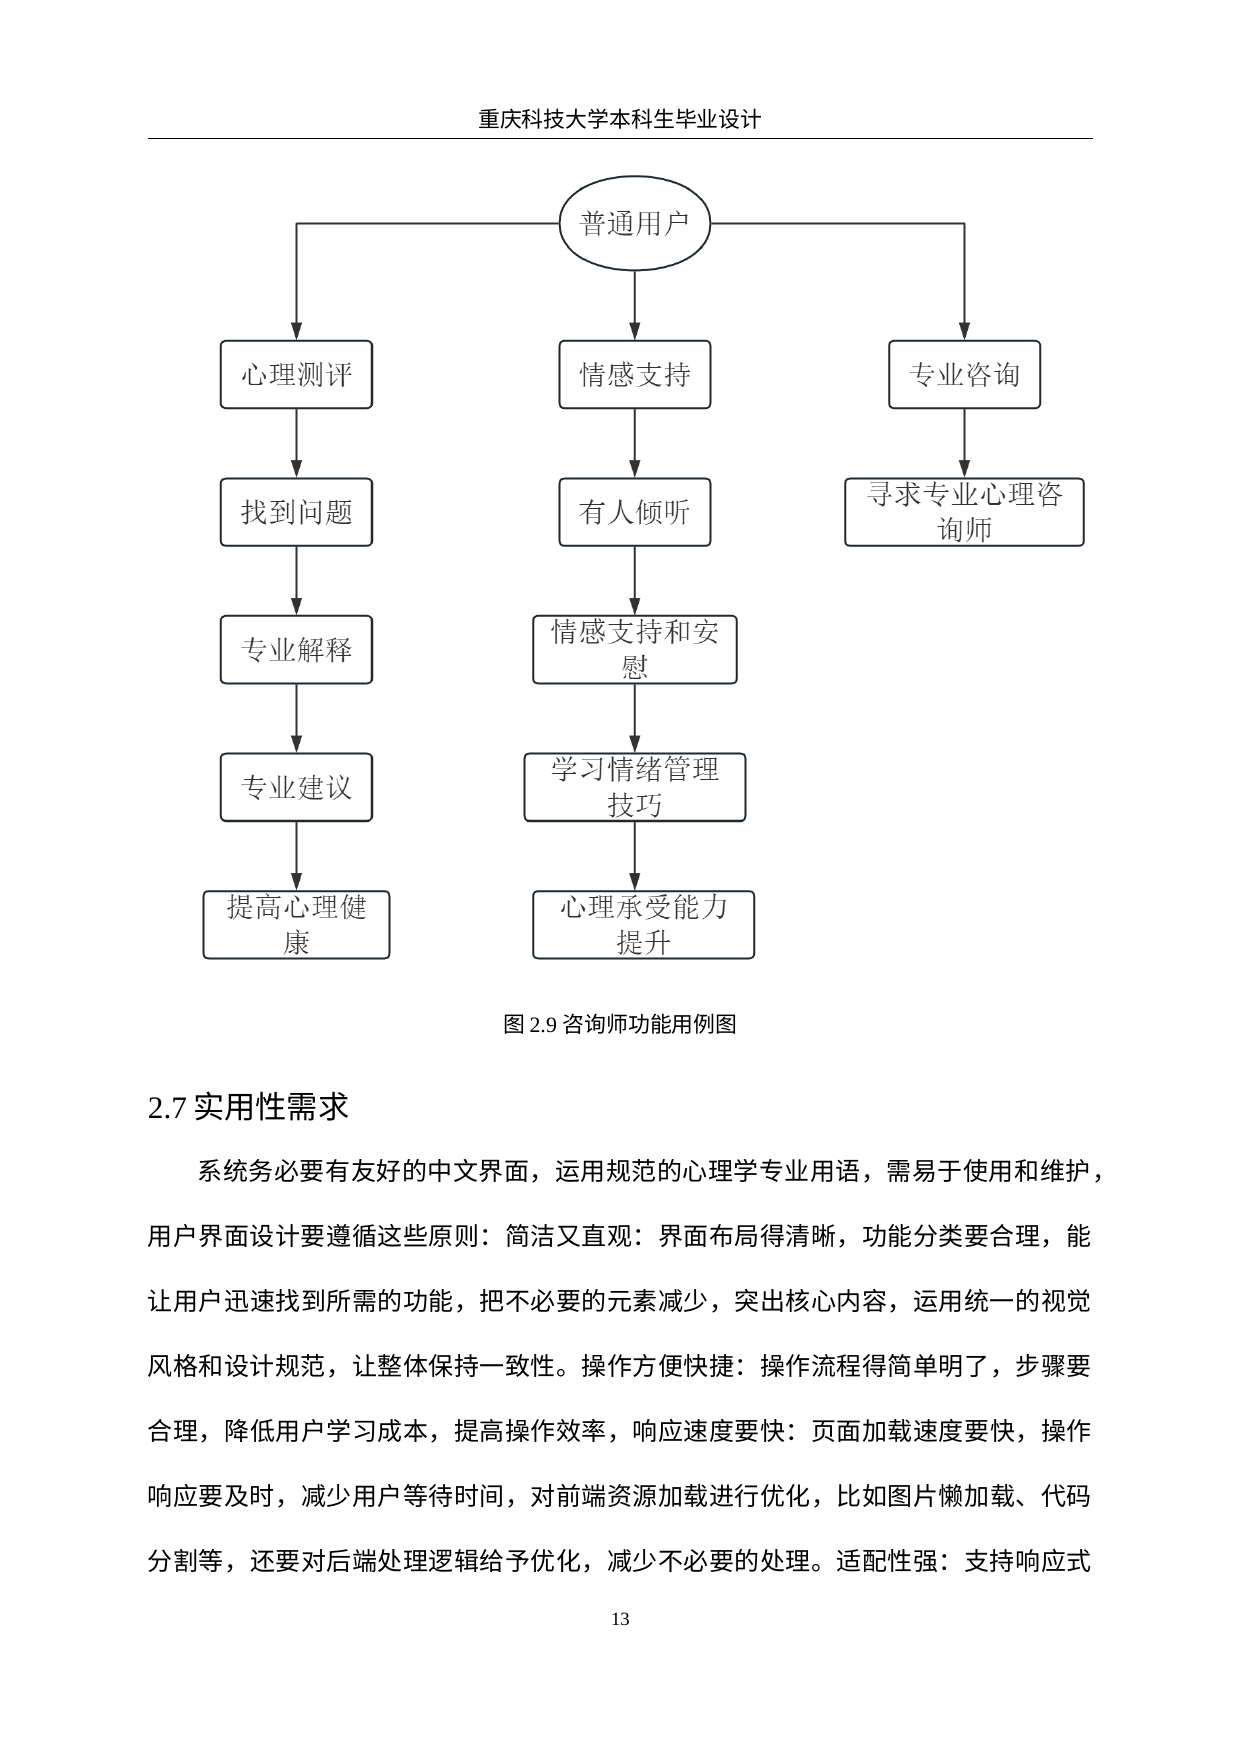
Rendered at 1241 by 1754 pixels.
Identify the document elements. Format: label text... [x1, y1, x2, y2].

text 图2.9 咨询师功能用例图 [148, 1007, 1093, 1039]
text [148, 1137, 1093, 1592]
subtitle 2.7实用性需求 [148, 1072, 1093, 1137]
picture [193, 162, 1091, 992]
